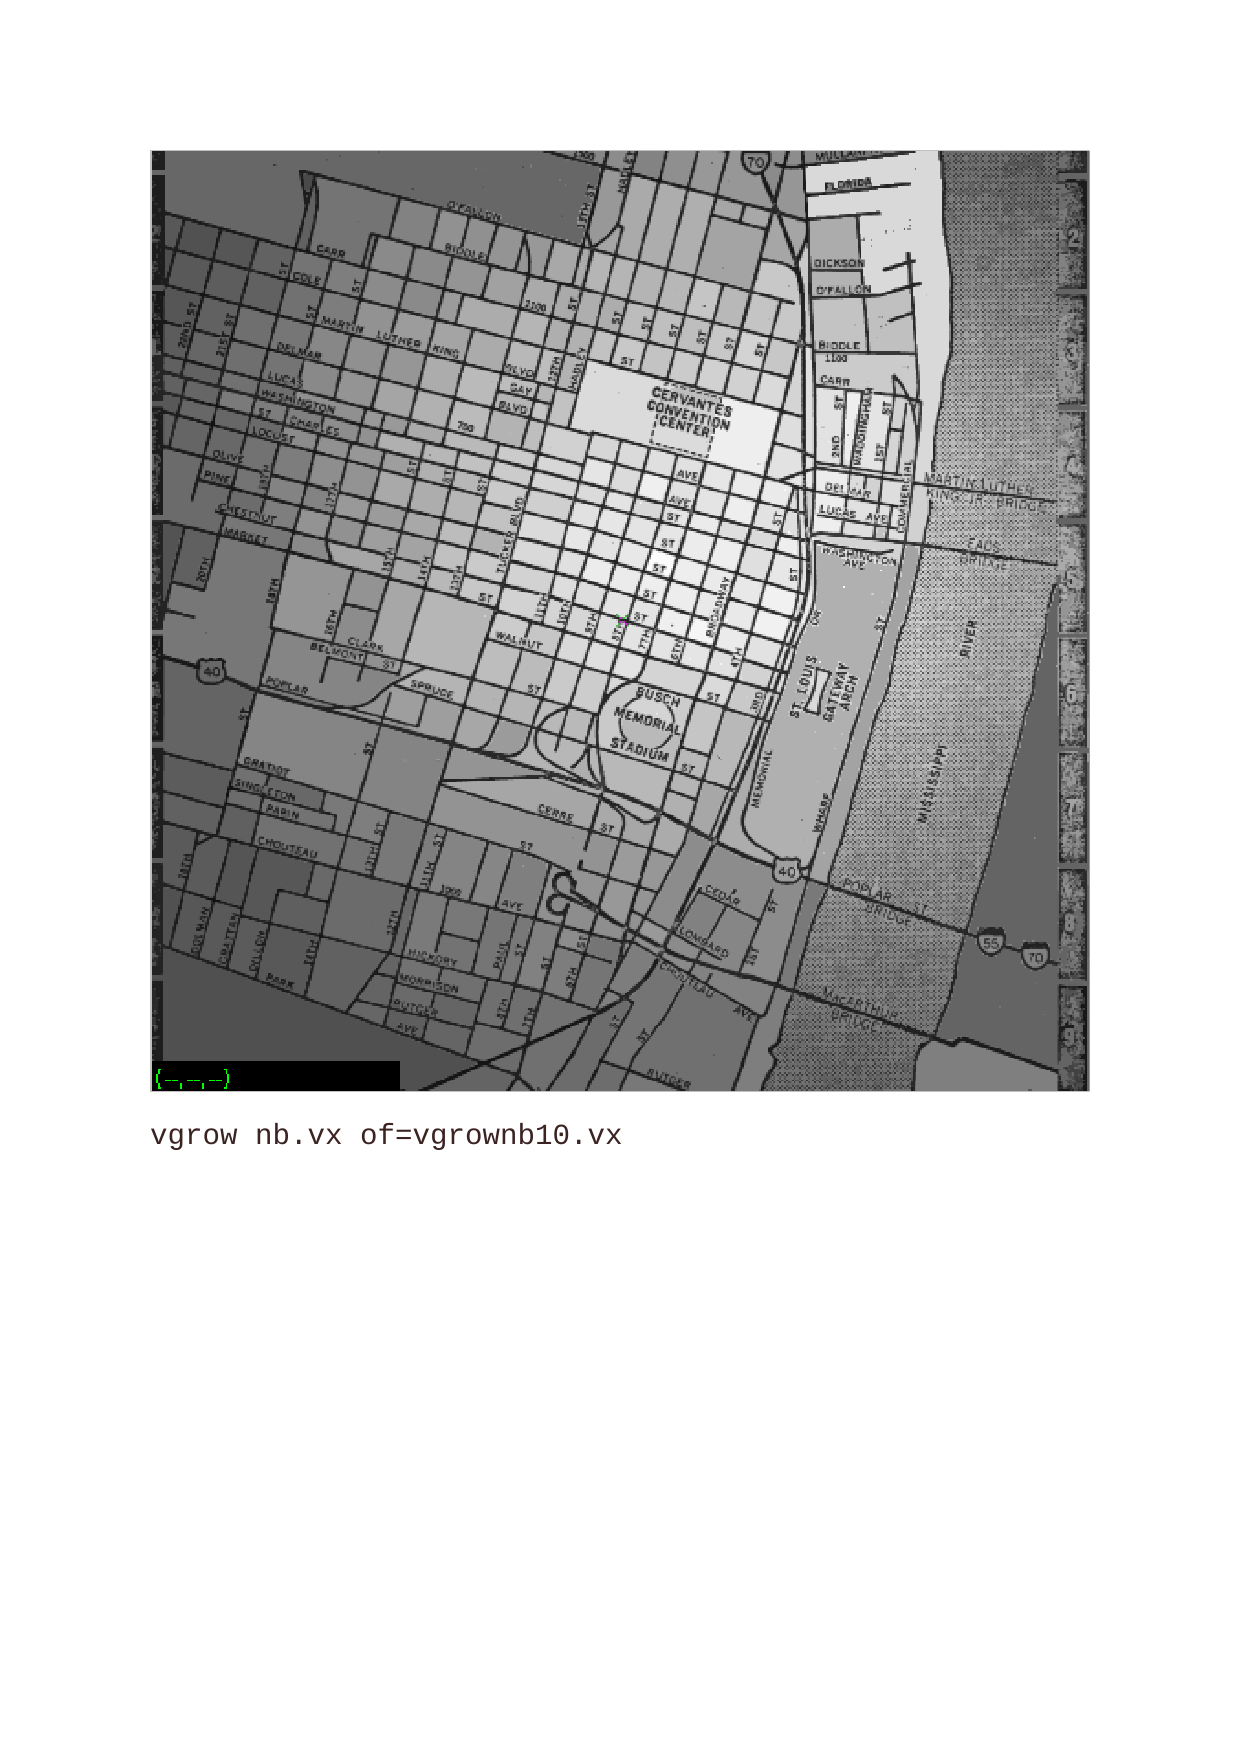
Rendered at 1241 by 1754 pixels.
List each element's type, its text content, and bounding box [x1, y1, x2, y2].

picture [150, 150, 1090, 1092]
text vgrow nb.vx of=vgrownb10.vx [150, 1120, 1090, 1153]
